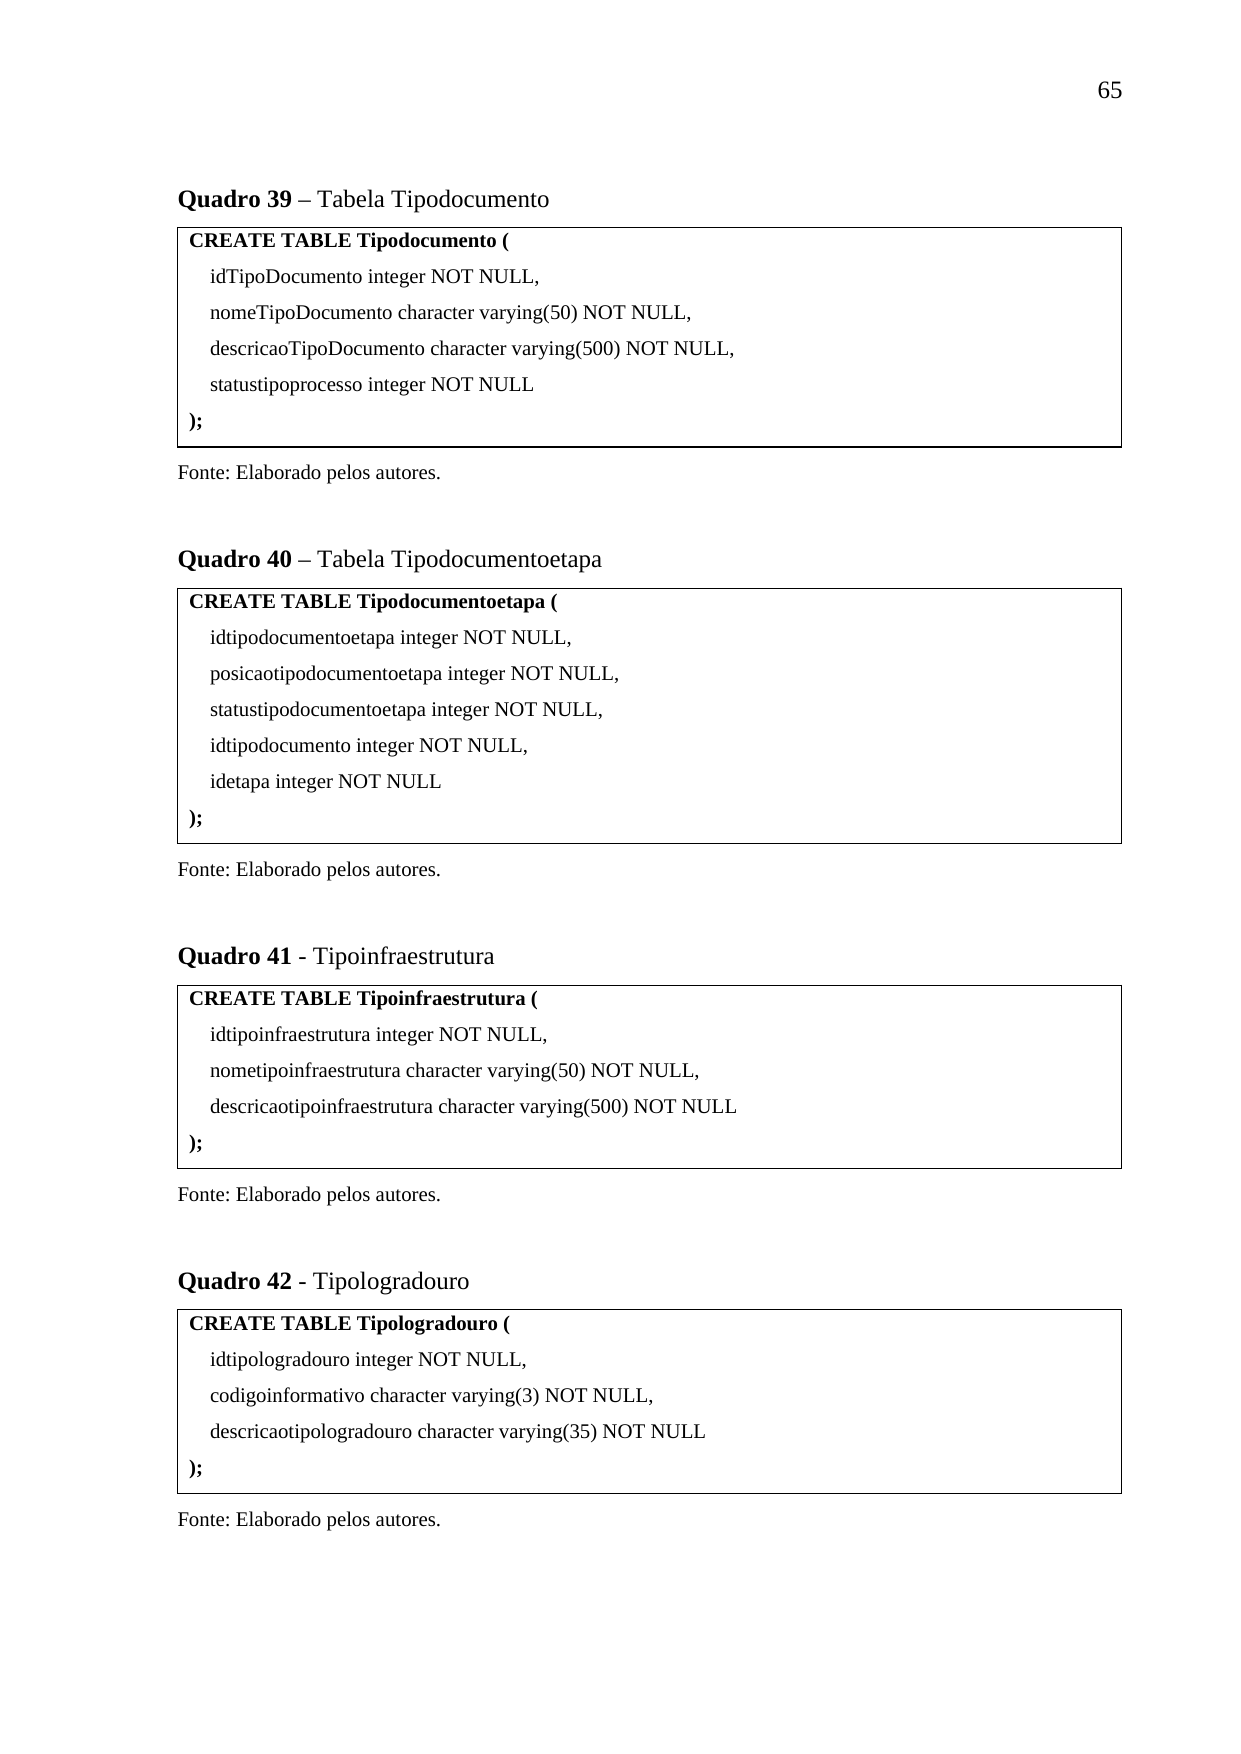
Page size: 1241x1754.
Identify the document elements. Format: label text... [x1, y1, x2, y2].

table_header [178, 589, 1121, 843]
text Quadro 42 - Tipologradouro [177, 1266, 1122, 1295]
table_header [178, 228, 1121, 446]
text Quadro 40 – Tabela Tipodocumentoetapa [177, 544, 1122, 573]
text Fonte: Elaborado pelos autores. [177, 1506, 1122, 1531]
text Fonte: Elaborado pelos autores. [177, 857, 1122, 881]
text Quadro 39 – Tabela Tipodocumento [177, 184, 1122, 212]
text Quadro 41 - Tipoinfraestrutura [177, 941, 1122, 970]
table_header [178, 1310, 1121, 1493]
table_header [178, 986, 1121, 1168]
text Fonte: Elaborado pelos autores. [177, 460, 1122, 484]
text Fonte: Elaborado pelos autores. [177, 1182, 1122, 1206]
